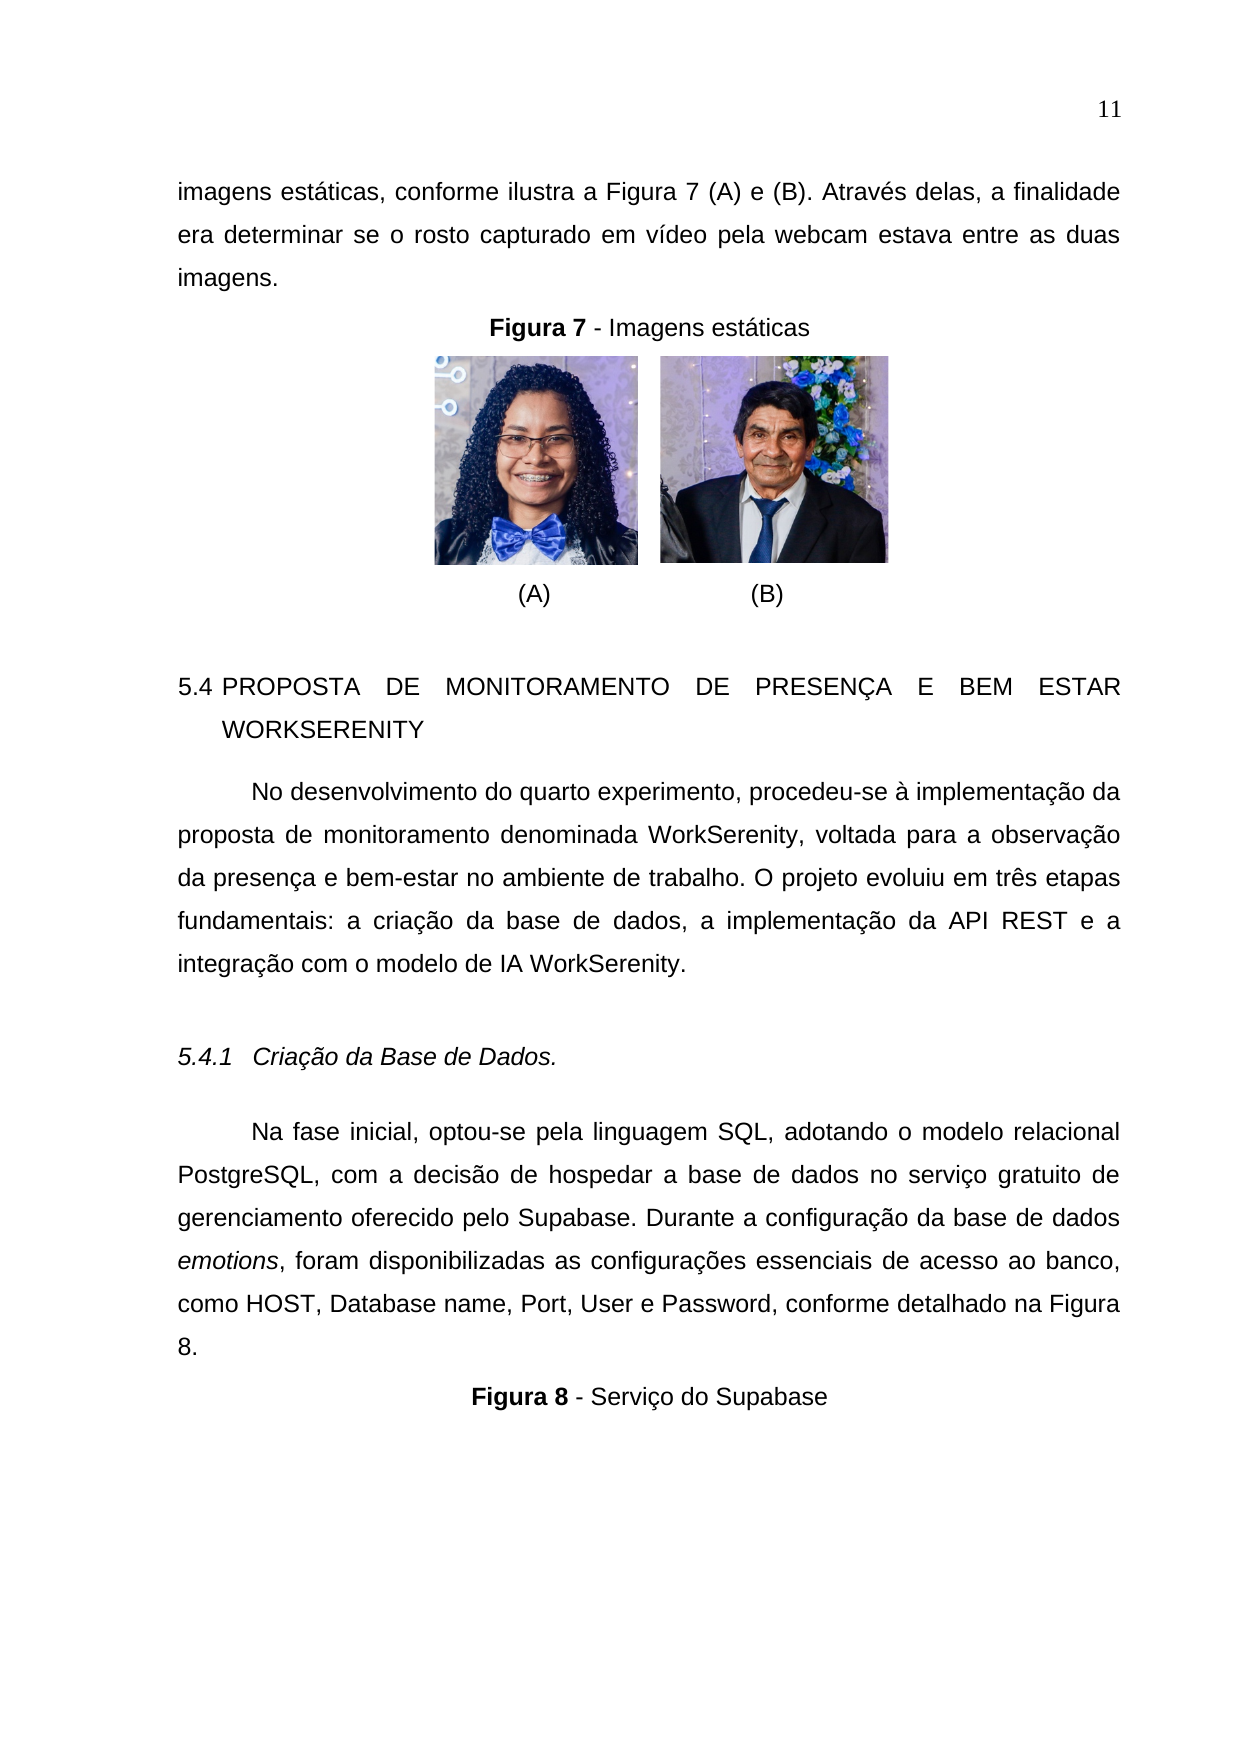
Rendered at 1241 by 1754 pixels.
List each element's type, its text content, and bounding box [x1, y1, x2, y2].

picture [434, 356, 638, 565]
text Figura 8 - Serviço do Supabase [177, 1382, 1122, 1410]
table_cell (A) [177, 579, 649, 634]
text No desenvolvimento do quarto experimento, procedeu-se à implementação da proposta de monitoramento denominada WorkSerenity, voltada para a observação da presença e bem-estar no ambiente de trabalho. O projeto evoluiu em três etapas fundamentais: a criação da base de dados, a implementação da API REST e a integração com o modelo de IA WorkSerenity. [177, 777, 1122, 978]
text Figura 7 - Imagens estáticas [177, 313, 1122, 342]
table_header [177, 356, 649, 579]
picture [660, 356, 889, 563]
list PROPOSTA DE MONITORAMENTO DE PRESENÇA E BEM ESTAR WORKSERENITY [178, 672, 1122, 743]
table_header [649, 356, 1121, 579]
text Criação da Base de Dados. [177, 1042, 1122, 1071]
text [177, 177, 1122, 292]
table_cell (B) [649, 579, 1121, 634]
text Na fase inicial, optou-se pela linguagem SQL, adotando o modelo relacional PostgreSQL, com a decisão de hospedar a base de dados no serviço gratuito de gerenciamento oferecido pelo Supabase. Durante a configuração da base de dados emotions, foram disponibilizadas as configurações essenciais de acesso ao banco, como HOST, Database name, Port, User e Password, conforme detalhado na Figura 8. [177, 1117, 1122, 1361]
